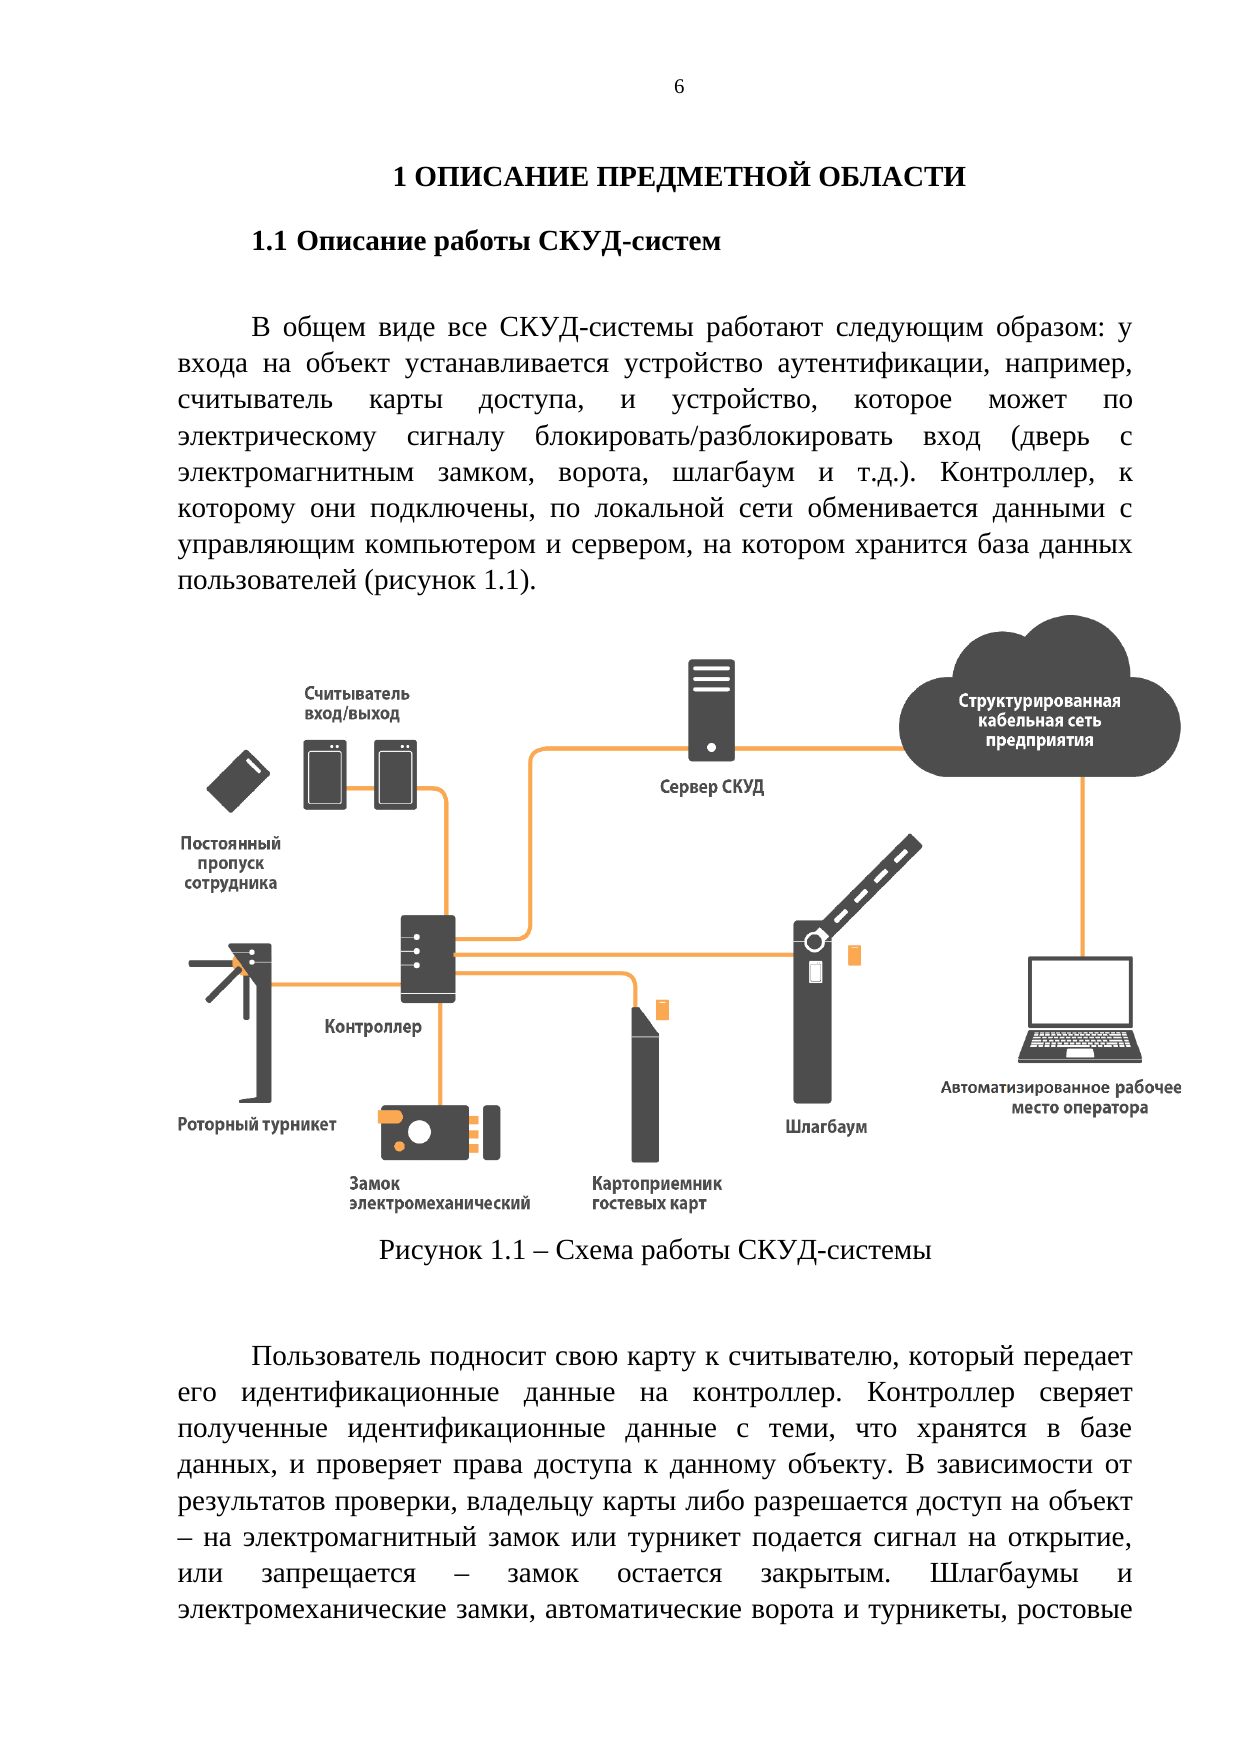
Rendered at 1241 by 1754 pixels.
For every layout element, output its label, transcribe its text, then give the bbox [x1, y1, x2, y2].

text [177, 1338, 1133, 1625]
text В общем виде все СКУД-системы работают следующим образом: у входа на объект устанавливается устройство аутентификации, например, считыватель карты доступа, и устройство, которое может по электрическому сигналу блокировать/разблокировать вход (дверь с электромагнитным замком, ворота, шлагбаум и т.д.). Контроллер, к которому они подключены, по локальной сети обменивается данными с управляющим компьютером и сервером, на котором хранится база данных пользователей (рисунок 1.1). [177, 309, 1133, 596]
text Рисунок 1.1 – Схема работы СКУД-системы [177, 1232, 1133, 1266]
picture [177, 615, 1182, 1214]
text 1 ОПИСАНИЕ ПРЕДМЕТНОЙ ОБЛАСТИ [177, 159, 1181, 193]
list Описание работы СКУД-систем [251, 223, 1133, 257]
